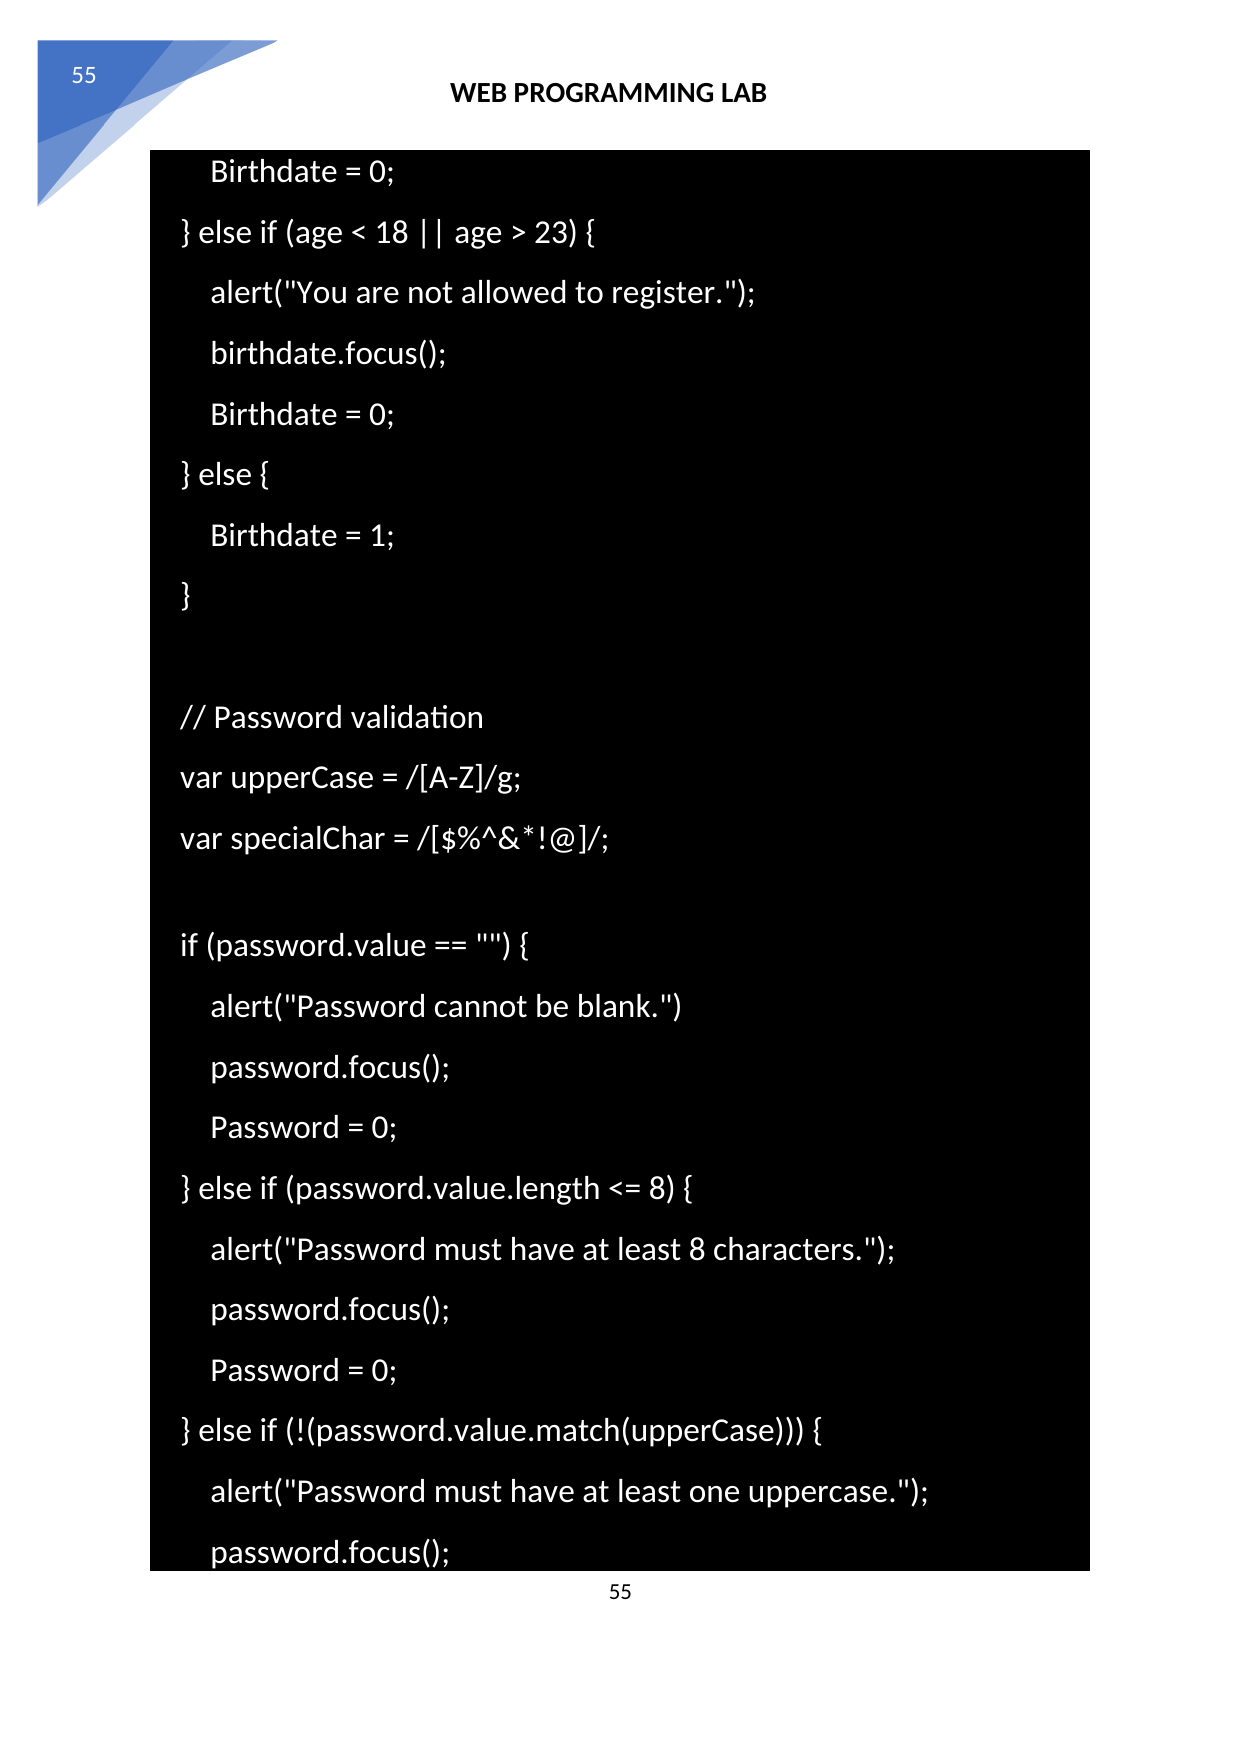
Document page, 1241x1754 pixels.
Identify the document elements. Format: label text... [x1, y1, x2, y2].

text Birthdate = 1; [150, 514, 1090, 554]
text alert("You are not allowed to register."); [150, 271, 1090, 312]
text alert("Password must have at least one uppercase."); [150, 1470, 1090, 1511]
text password.focus(); [150, 1046, 1090, 1086]
text alert("Password cannot be blank.") [150, 985, 1090, 1026]
text Birthdate = 0; [150, 150, 1090, 191]
text password.focus(); [150, 1288, 1090, 1329]
text var upperCase = /[A-Z]/g; [150, 756, 1090, 797]
text var specialChar = /[$%^&*!@]/; [150, 817, 1090, 858]
text } else { [150, 453, 1090, 494]
text birthdate.focus(); [150, 332, 1090, 373]
text Password = 0; [150, 1349, 1090, 1389]
text // Password validation [150, 696, 1090, 736]
picture [37, 40, 279, 209]
text alert("Password must have at least 8 characters."); [150, 1227, 1090, 1268]
text if (password.value == "") { [150, 924, 1090, 965]
text } else if (password.value.length <= 8) { [150, 1167, 1090, 1208]
text Password = 0; [150, 1106, 1090, 1147]
text password.focus(); [150, 1531, 1090, 1571]
text } else if (!(password.value.match(upperCase))) { [150, 1409, 1090, 1450]
text } else if (age < 18 || age > 23) { [150, 211, 1090, 251]
text } [150, 574, 1090, 615]
text Birthdate = 0; [150, 392, 1090, 433]
